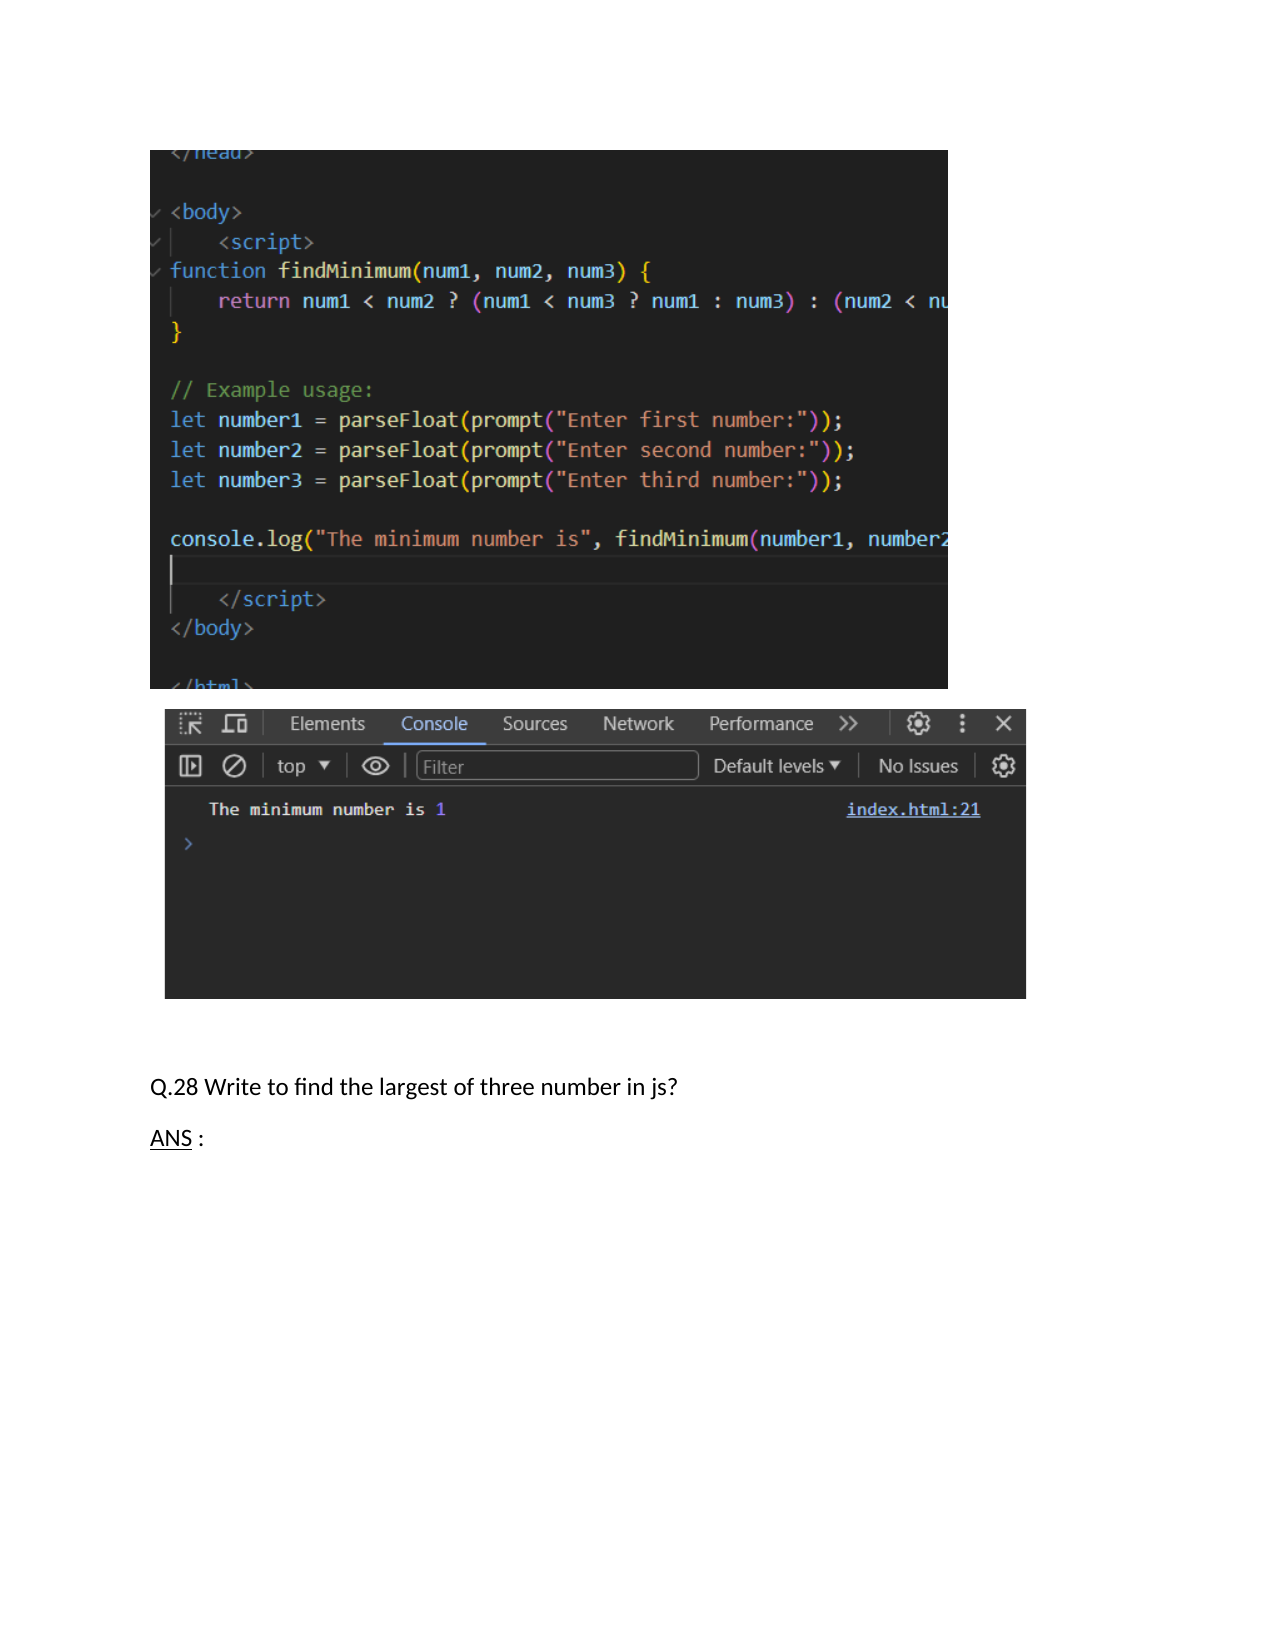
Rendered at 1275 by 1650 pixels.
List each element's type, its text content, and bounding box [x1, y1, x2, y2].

text ANS : [150, 1122, 1125, 1153]
picture [150, 709, 1027, 999]
picture [150, 150, 948, 689]
text Q.28 Write to find the largest of three number in js? [150, 1071, 1125, 1102]
